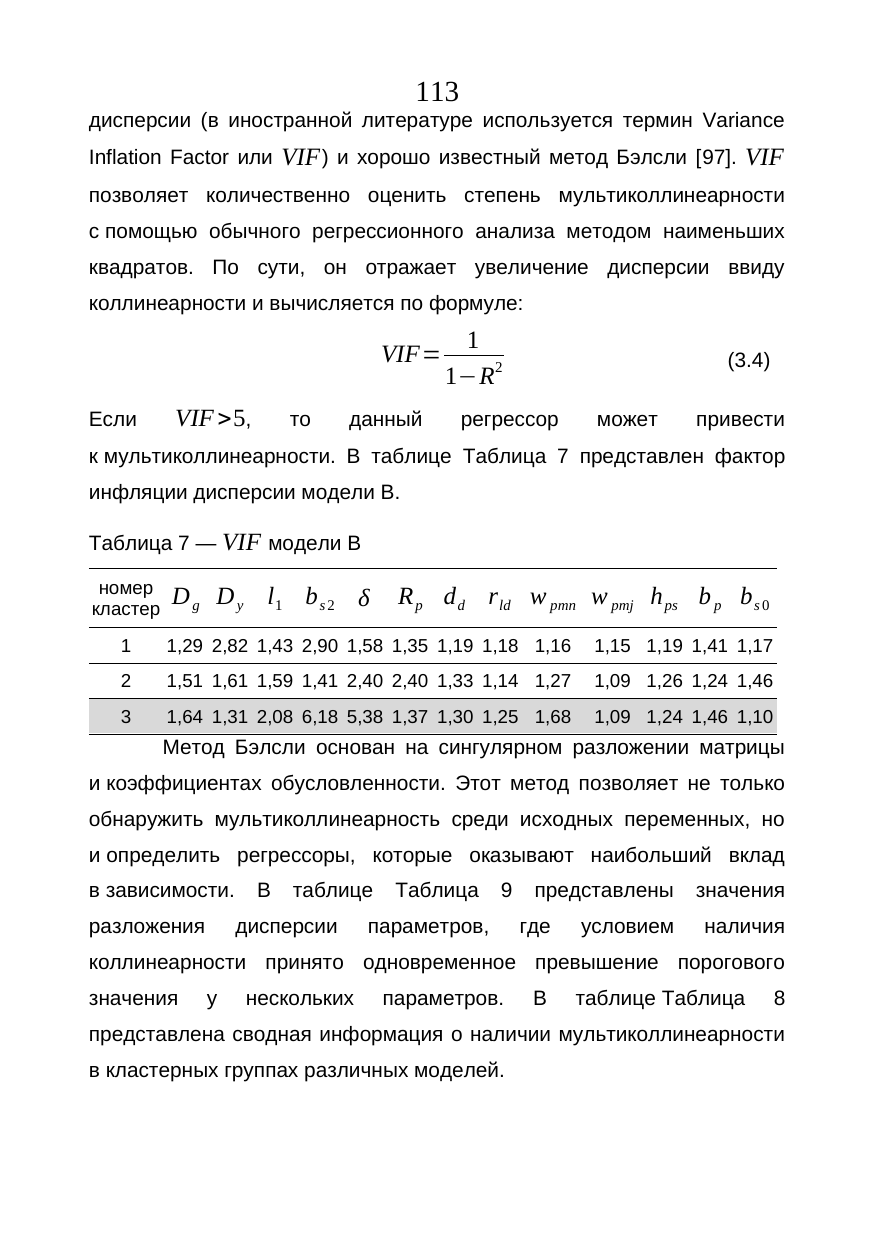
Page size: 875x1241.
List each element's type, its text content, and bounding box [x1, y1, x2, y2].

text дисперсии (в иностранной литературе используется термин Variance Inflation Factor или ) и хорошо известный метод Бэлсли [97]. позволяет количественно оценить степень мультиколлинеарности с помощью обычного регрессионного анализа методом наименьших квадратов. По сути, он отражает увеличение дисперсии ввиду коллинеарности и вычисляется по формуле: [89, 107, 785, 315]
table_header номер кластер [89, 569, 161, 627]
table_cell 2,82 [206, 628, 251, 663]
table_cell 1,43 [251, 628, 297, 663]
table_cell 1,27 [522, 664, 582, 698]
table_header (3.4) [712, 327, 785, 405]
table_cell 1,24 [686, 664, 731, 698]
table_header [206, 569, 251, 627]
table_cell 1,19 [432, 628, 477, 663]
table_cell 2,08 [251, 699, 297, 733]
table_header [89, 327, 712, 405]
table_cell 5,38 [342, 699, 387, 733]
table_cell 1,64 [161, 699, 206, 733]
text Если , то данный регрессор может привести к мультиколлинеарности. В таблице 7 представлен фактор инфляции дисперсии модели В. [89, 405, 785, 504]
table_header [641, 569, 686, 627]
table_cell 1,46 [686, 699, 731, 733]
table_cell 1,46 [731, 664, 777, 698]
table_cell 2,40 [342, 664, 387, 698]
table_cell 1,37 [387, 699, 432, 733]
table_cell 1,29 [161, 628, 206, 663]
table_header [161, 569, 206, 627]
table_cell 1,09 [582, 699, 641, 733]
table_header [731, 569, 777, 627]
table_cell 1,51 [161, 664, 206, 698]
table_cell 6,18 [297, 699, 342, 733]
table_cell 1,14 [477, 664, 522, 698]
table_cell 1,18 [477, 628, 522, 663]
table_cell 1,19 [641, 628, 686, 663]
table_cell 1,26 [641, 664, 686, 698]
table_cell 1,25 [477, 699, 522, 733]
text Метод Бэлсли основан на сингулярном разложении матрицы и коэффициентах обусловленности. Этот метод позволяет не только обнаружить мультиколлинеарность среди исходных переменных, но и определить регрессоры, которые оказывают наибольший вклад в зависимости. В таблице 9 представлены значения разложения дисперсии параметров, где условием наличия коллинеарности принято одновременное превышение порогового значения у нескольких параметров. В таблице 8 представлена сводная информация о наличии мультиколлинеарности в кластерных группах различных моделей. [89, 734, 785, 1082]
table_cell 1,41 [686, 628, 731, 663]
table_cell 1,33 [432, 664, 477, 698]
table_header [251, 569, 297, 627]
table_header [432, 569, 477, 627]
table_cell 1,68 [522, 699, 582, 733]
table_cell 1,16 [522, 628, 582, 663]
table_cell 2 [89, 664, 161, 698]
table_cell 1,59 [251, 664, 297, 698]
table_cell 2,90 [297, 628, 342, 663]
table_cell 1,09 [582, 664, 641, 698]
table_header [522, 569, 582, 627]
table_cell 1,10 [731, 699, 777, 733]
table_header [387, 569, 432, 627]
table_cell 1,15 [582, 628, 641, 663]
table_cell 1,30 [432, 699, 477, 733]
table_header [582, 569, 641, 627]
table_cell 3 [89, 699, 161, 733]
table_cell 1,31 [206, 699, 251, 733]
table_cell 1,35 [387, 628, 432, 663]
table_header [477, 569, 522, 627]
table_cell 1,58 [342, 628, 387, 663]
table_header [297, 569, 342, 627]
table_cell 1,24 [641, 699, 686, 733]
table_header [342, 569, 387, 627]
table_header [686, 569, 731, 627]
table_cell 2,40 [387, 664, 432, 698]
table_cell 1,41 [297, 664, 342, 698]
text Таблица 7 — модели В [89, 529, 785, 556]
table_cell 1,61 [206, 664, 251, 698]
table_cell 1 [89, 628, 161, 663]
table_cell 1,17 [731, 628, 777, 663]
